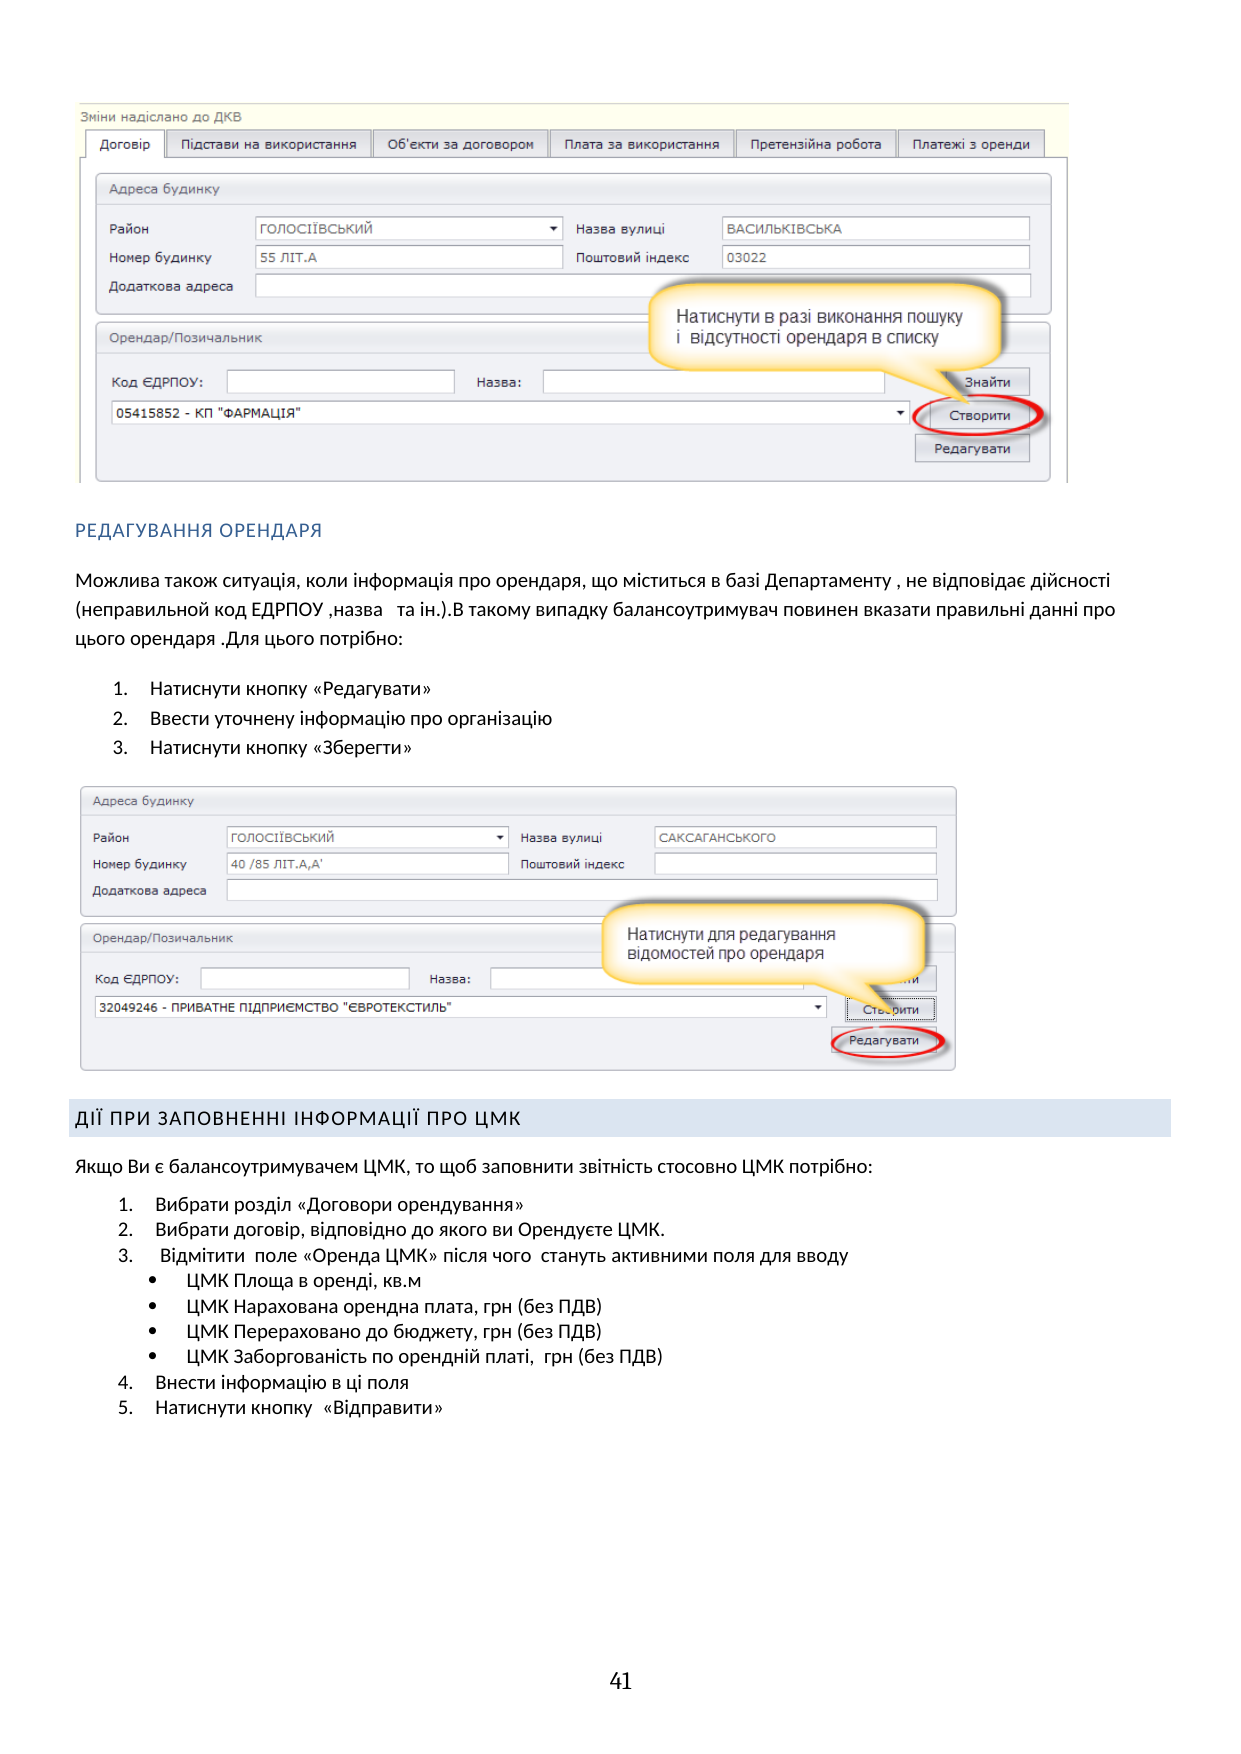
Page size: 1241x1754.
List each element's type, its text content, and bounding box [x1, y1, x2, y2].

list Вибрати договір, відповідно до якого ви Орендуєте ЦМК. [118, 1217, 1165, 1242]
list Відмітити поле «Оренда ЦМК» після чого стануть активними поля для вводу [118, 1242, 1165, 1267]
list ЦМК Перераховано до бюджету, грн (без ПДВ) [149, 1318, 1165, 1344]
list Внести інформацію в ці поля [118, 1369, 1165, 1394]
list Натиснути кнопку «Редагувати» [112, 676, 1165, 701]
picture [75, 102, 1069, 483]
list Ввести уточнену інформацію про організацію [112, 705, 1165, 730]
list ЦМК Заборгованість по орендній платі, грн (без ПДВ) [149, 1344, 1165, 1369]
list ЦМК Площа в оренді, кв.м [149, 1267, 1165, 1293]
picture [75, 783, 961, 1075]
subtitle Дії при заповненні інформації про ЦМК [75, 1105, 1165, 1131]
subtitle Редагування орендаря [75, 517, 1165, 543]
list Натиснути кнопку «Зберегти» [112, 734, 1165, 759]
list Натиснути кнопку «Відправити» [118, 1394, 1165, 1420]
text Якщо Ви є балансоутримувачем ЦМК, то щоб заповнити звітність стосовно ЦМК потрібно: [75, 1153, 1165, 1179]
list Вибрати розділ «Договори орендування» [118, 1191, 1165, 1217]
list ЦМК Нарахована орендна плата, грн (без ПДВ) [149, 1293, 1165, 1318]
text Можлива також ситуація, коли інформація про орендаря, що міститься в базі Департаменту , не відповідає дійсності (неправильной код ЕДРПОУ ,назва та ін.).В такому випадку балансоутримувач повинен вказати правильні данні про цього орендаря .Для цього потрібно: [75, 567, 1165, 651]
